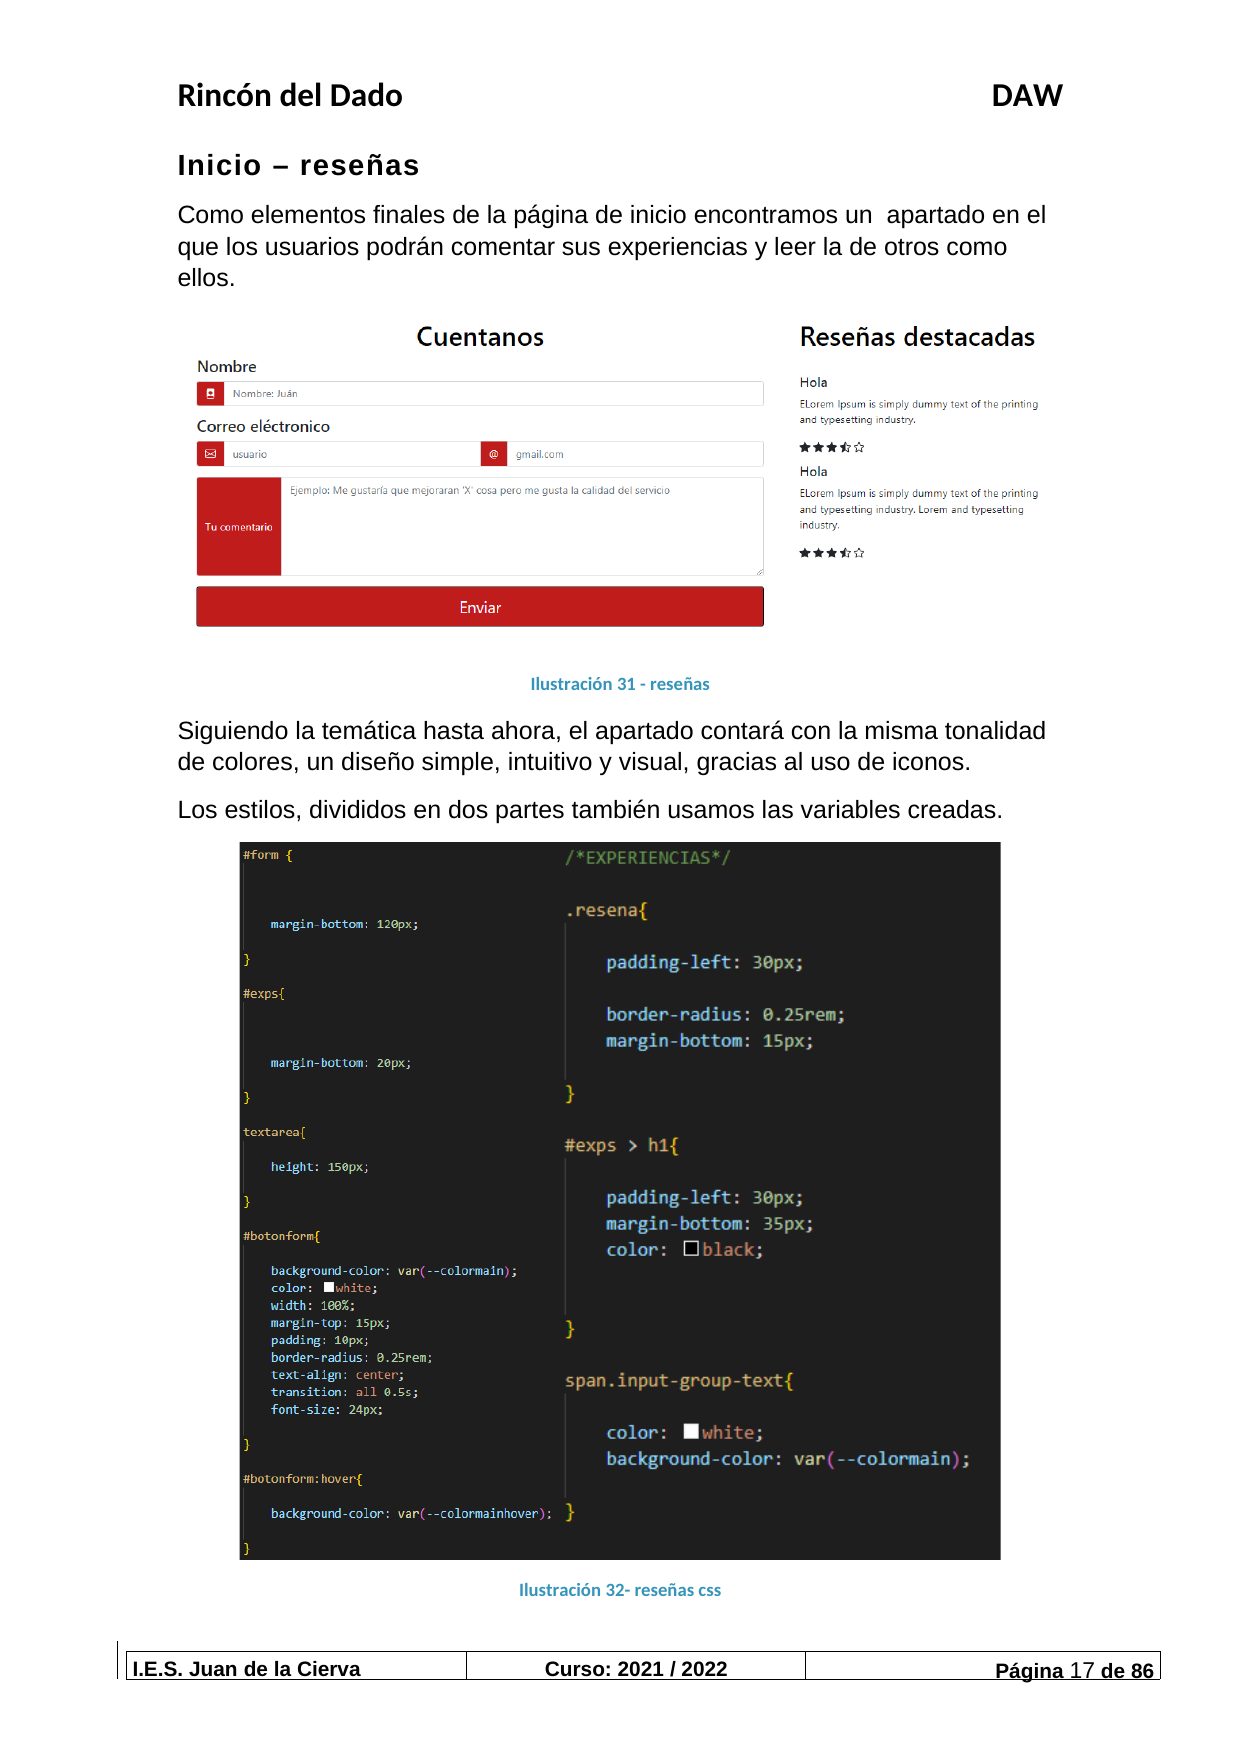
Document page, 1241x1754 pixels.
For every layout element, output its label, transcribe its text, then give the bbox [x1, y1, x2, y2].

subtitle Inicio – reseñas [177, 148, 1063, 181]
picture [239, 842, 1001, 1560]
text Los estilos, divididos en dos partes también usamos las variables creadas. [177, 795, 1063, 823]
picture [177, 310, 1063, 654]
text Siguiendo la temática hasta ahora, el apartado contará con la misma tonalidad de colores, un diseño simple, intuitivo y visual, gracias al uso de iconos. [177, 716, 1063, 776]
text Como elementos finales de la página de inicio encontramos un apartado en el que los usuarios podrán comentar sus experiencias y leer la de otros como ellos. [177, 200, 1063, 291]
